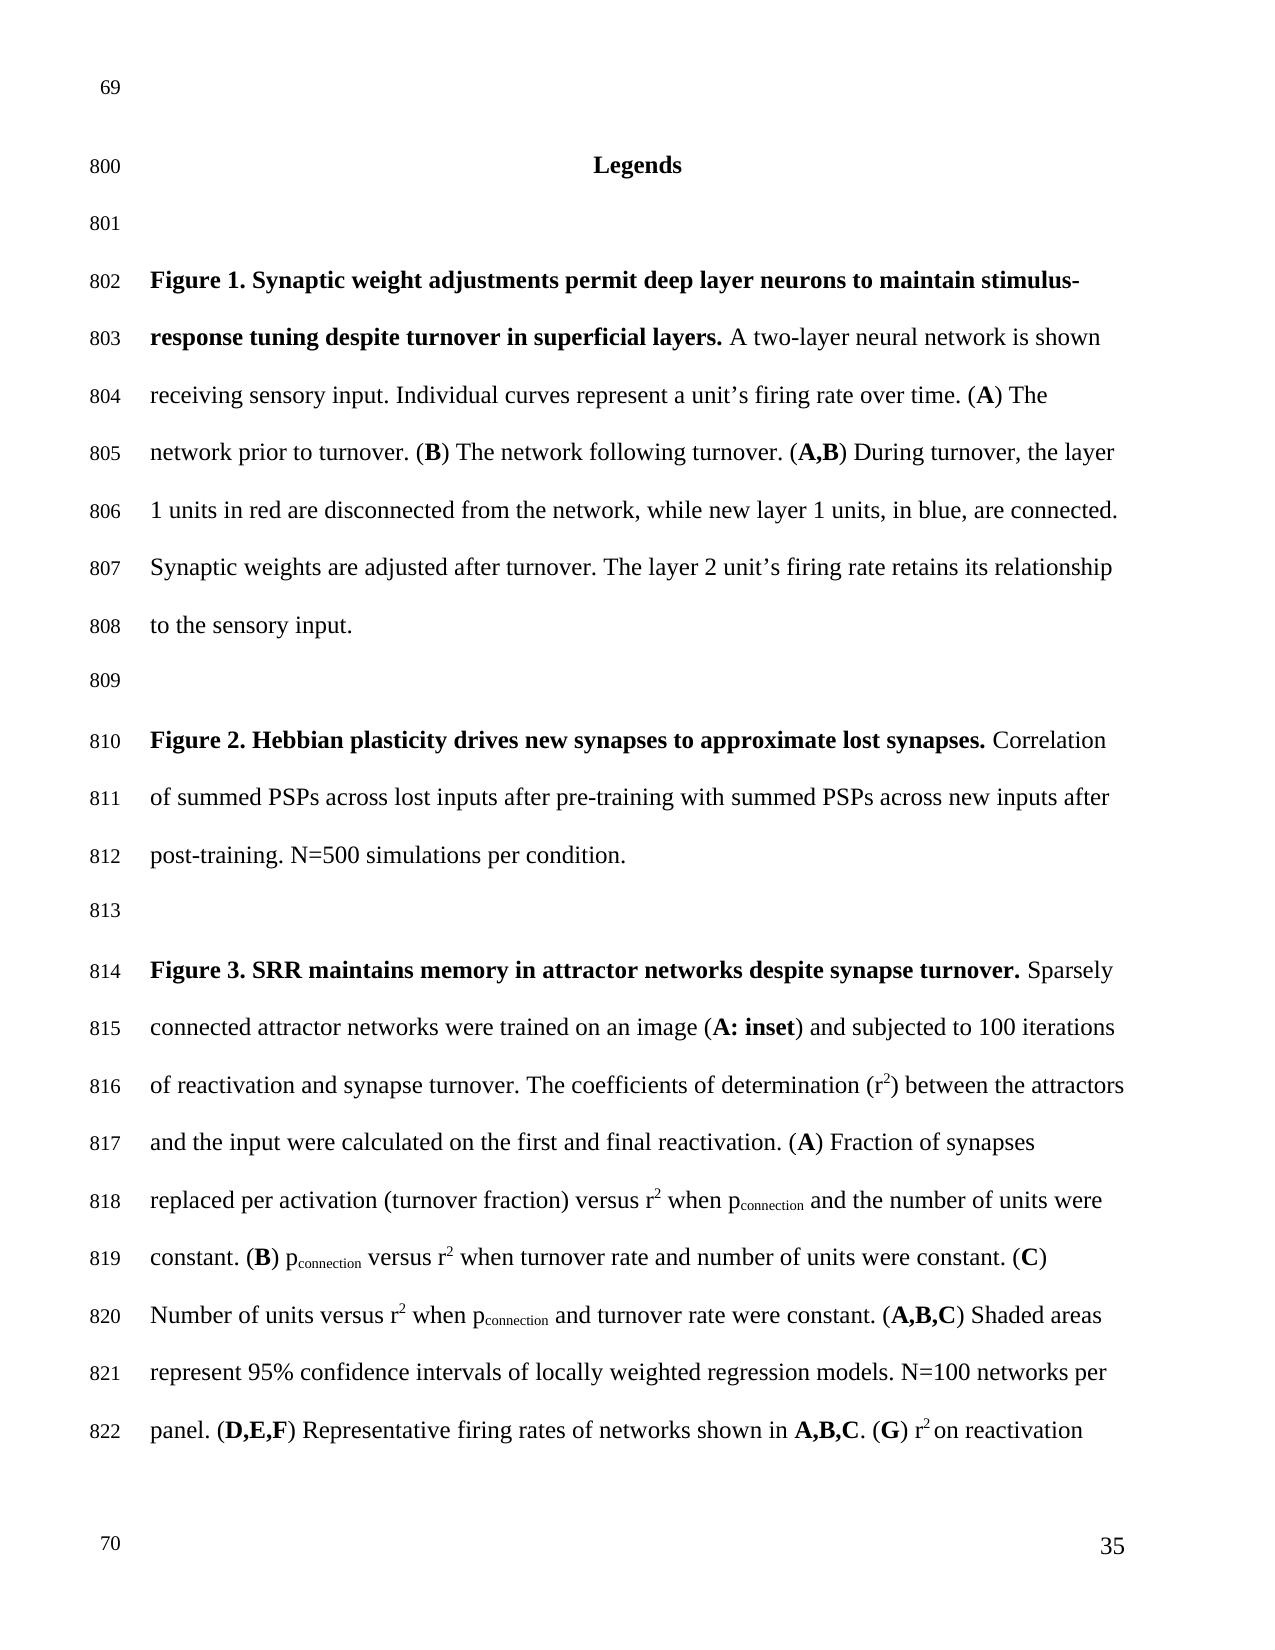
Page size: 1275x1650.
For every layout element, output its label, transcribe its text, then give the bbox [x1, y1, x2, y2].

text Figure 1. Synaptic weight adjustments permit deep layer neurons to maintain stimulus-response tuning despite turnover in superficial layers. A two-layer neural network is shown receiving sensory input. Individual curves represent a unit’s firing rate over time. (A) The network prior to turnover. (B) The network following turnover. (A,B) During turnover, the layer 1 units in red are disconnected from the network, while new layer 1 units, in blue, are connected. Synaptic weights are adjusted after turnover. The layer 2 unit’s firing rate retains its relationship to the sensory input. [150, 265, 1125, 639]
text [150, 955, 1125, 1444]
text Figure 2. Hebbian plasticity drives new synapses to approximate lost synapses. Correlation of summed PSPs across lost inputs after pre-training with summed PSPs across new inputs after post-training. N=500 simulations per condition. [150, 725, 1125, 869]
text Legends [150, 150, 1125, 179]
